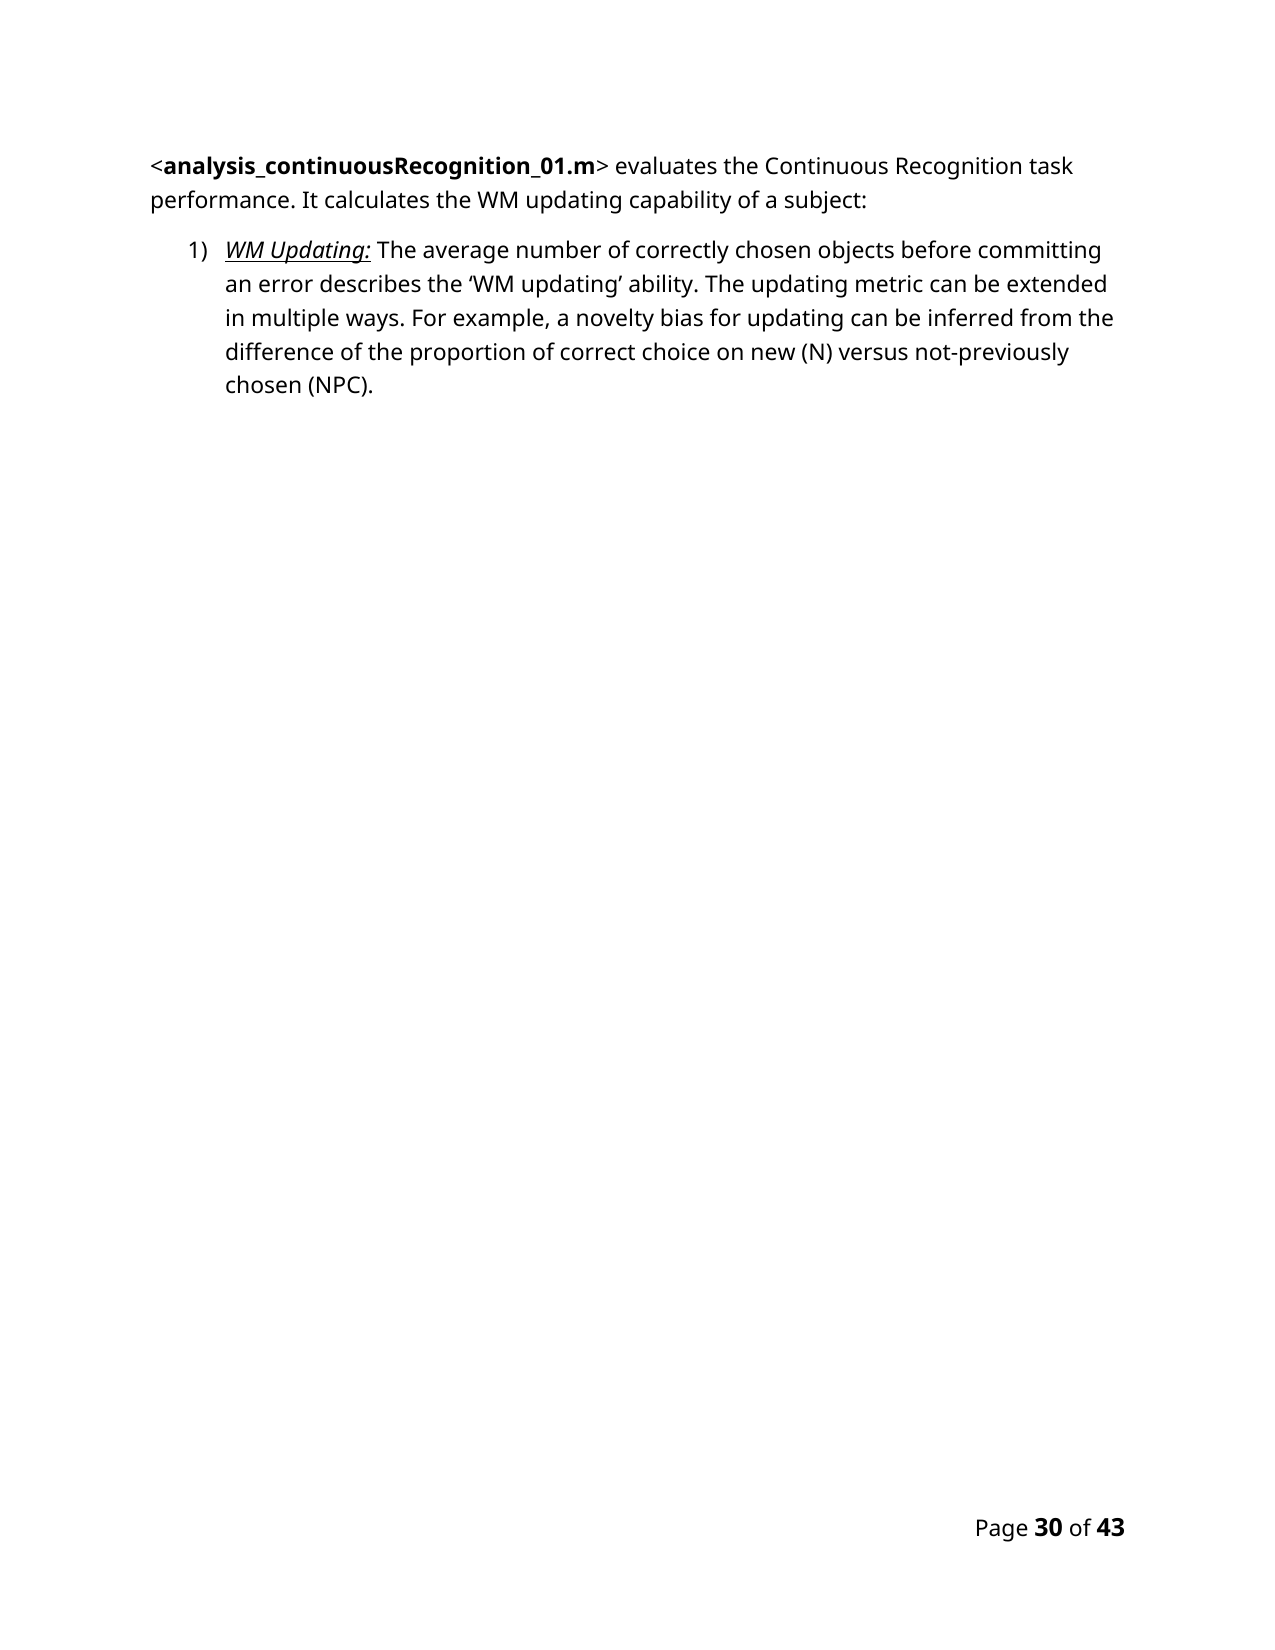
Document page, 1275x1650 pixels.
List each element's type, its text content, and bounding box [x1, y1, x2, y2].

text <analysis_continuousRecognition_01.m> evaluates the Continuous Recognition task performance. It calculates the WM updating capability of a subject: [150, 150, 1125, 215]
list WM Updating: The average number of correctly chosen objects before committing an error describes the ‘WM updating’ ability. The updating metric can be extended in multiple ways. For example, a novelty bias for updating can be inferred from the difference of the proportion of correct choice on new (N) versus not-previously chosen (NPC). [187, 234, 1125, 400]
